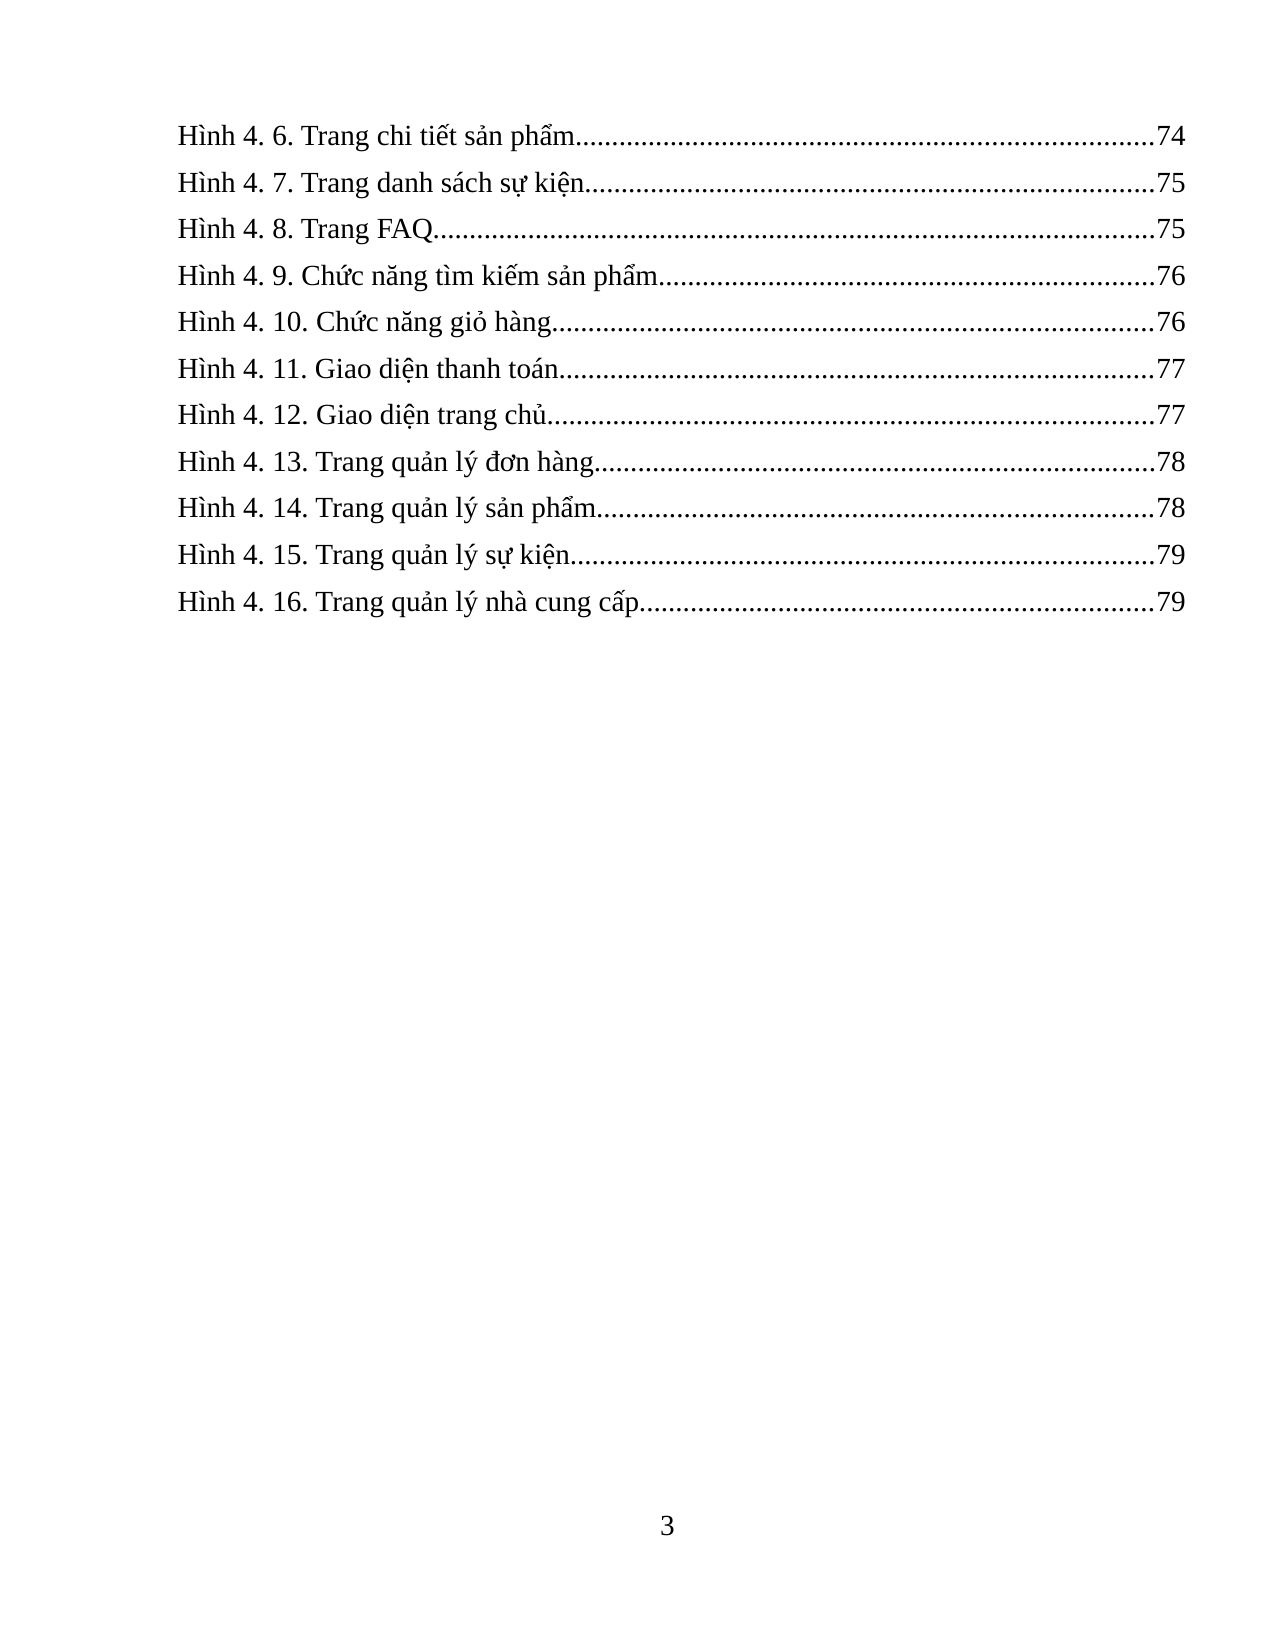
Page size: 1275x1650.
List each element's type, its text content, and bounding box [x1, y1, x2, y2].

text Hình 4. 14. Trang quản lý sản phẩm 78 [177, 491, 1157, 524]
text Hình 4. 15. Trang quản lý sự kiện 79 [177, 537, 1157, 571]
text Hình 4. 8. Trang FAQ 75 [177, 211, 1157, 245]
text Hình 4. 6. Trang chi tiết sản phẩm 74 [177, 118, 1157, 152]
text Hình 4. 16. Trang quản lý nhà cung cấp 79 [177, 584, 1157, 617]
text Hình 4. 13. Trang quản lý đơn hàng 78 [177, 444, 1157, 478]
text Hình 4. 10. Chức năng giỏ hàng 76 [177, 304, 1157, 338]
text Hình 4. 11. Giao diện thanh toán 77 [177, 351, 1157, 384]
text Hình 4. 12. Giao diện trang chủ 77 [177, 397, 1157, 431]
text Hình 4. 7. Trang danh sách sự kiện 75 [177, 165, 1157, 198]
text Hình 4. 9. Chức năng tìm kiếm sản phẩm 76 [177, 258, 1157, 291]
